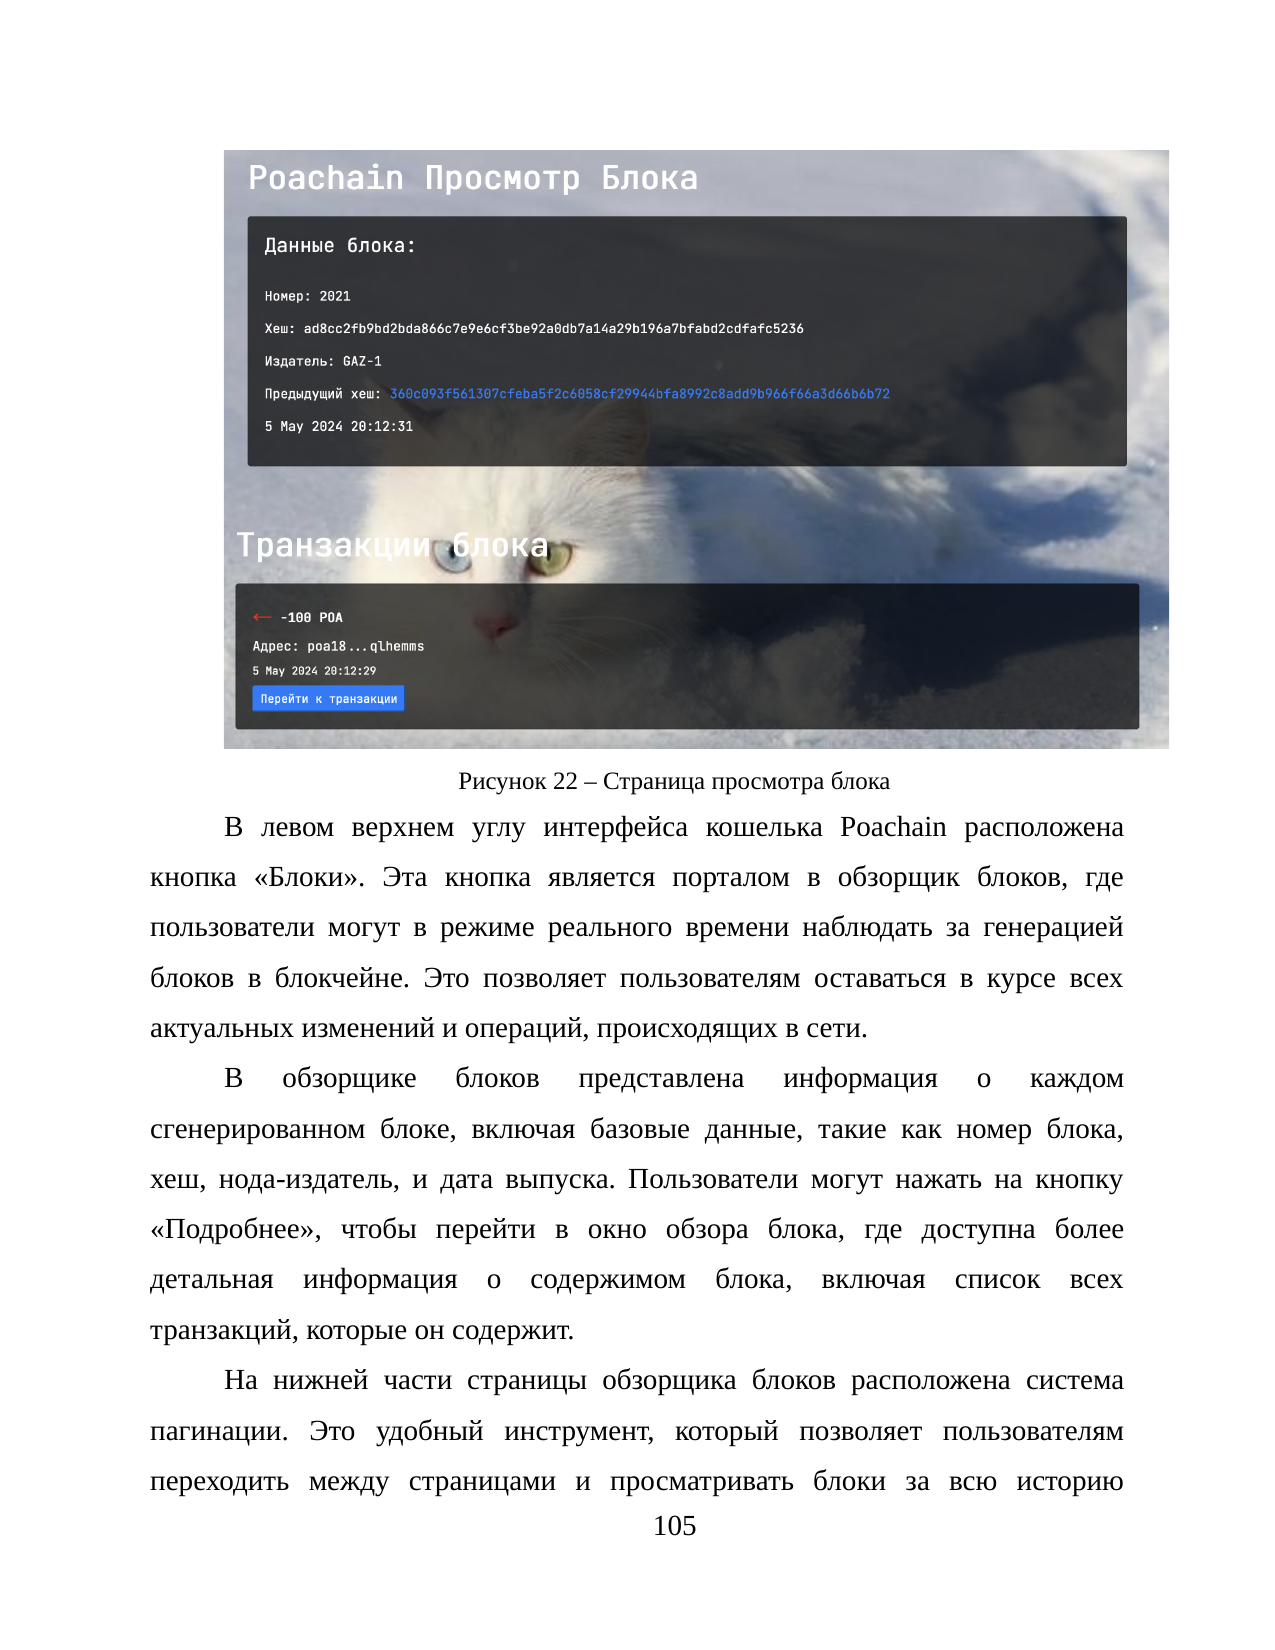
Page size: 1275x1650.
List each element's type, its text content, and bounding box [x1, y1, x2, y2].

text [150, 1362, 1125, 1496]
text В обзорщике блоков представлена информация о каждом сгенерированном блоке, включая базовые данные, такие как номер блока, хеш, нода-издатель, и дата выпуска. Пользователи могут нажать на кнопку «Подробнее», чтобы перейти в окно обзора блока, где доступна более детальная информация о содержимом блока, включая список всех транзакций, которые он содержит. [150, 1060, 1125, 1346]
picture [223, 150, 1170, 749]
text Рисунок 22 – Страница просмотра блока [150, 766, 1125, 794]
text В левом верхнем углу интерфейса кошелька Poachain расположена кнопка «Блоки». Эта кнопка является порталом в обзорщик блоков, где пользователи могут в режиме реального времени наблюдать за генерацией блоков в блокчейне. Это позволяет пользователям оставаться в курсе всех актуальных изменений и операций, происходящих в сети. [150, 809, 1125, 1044]
